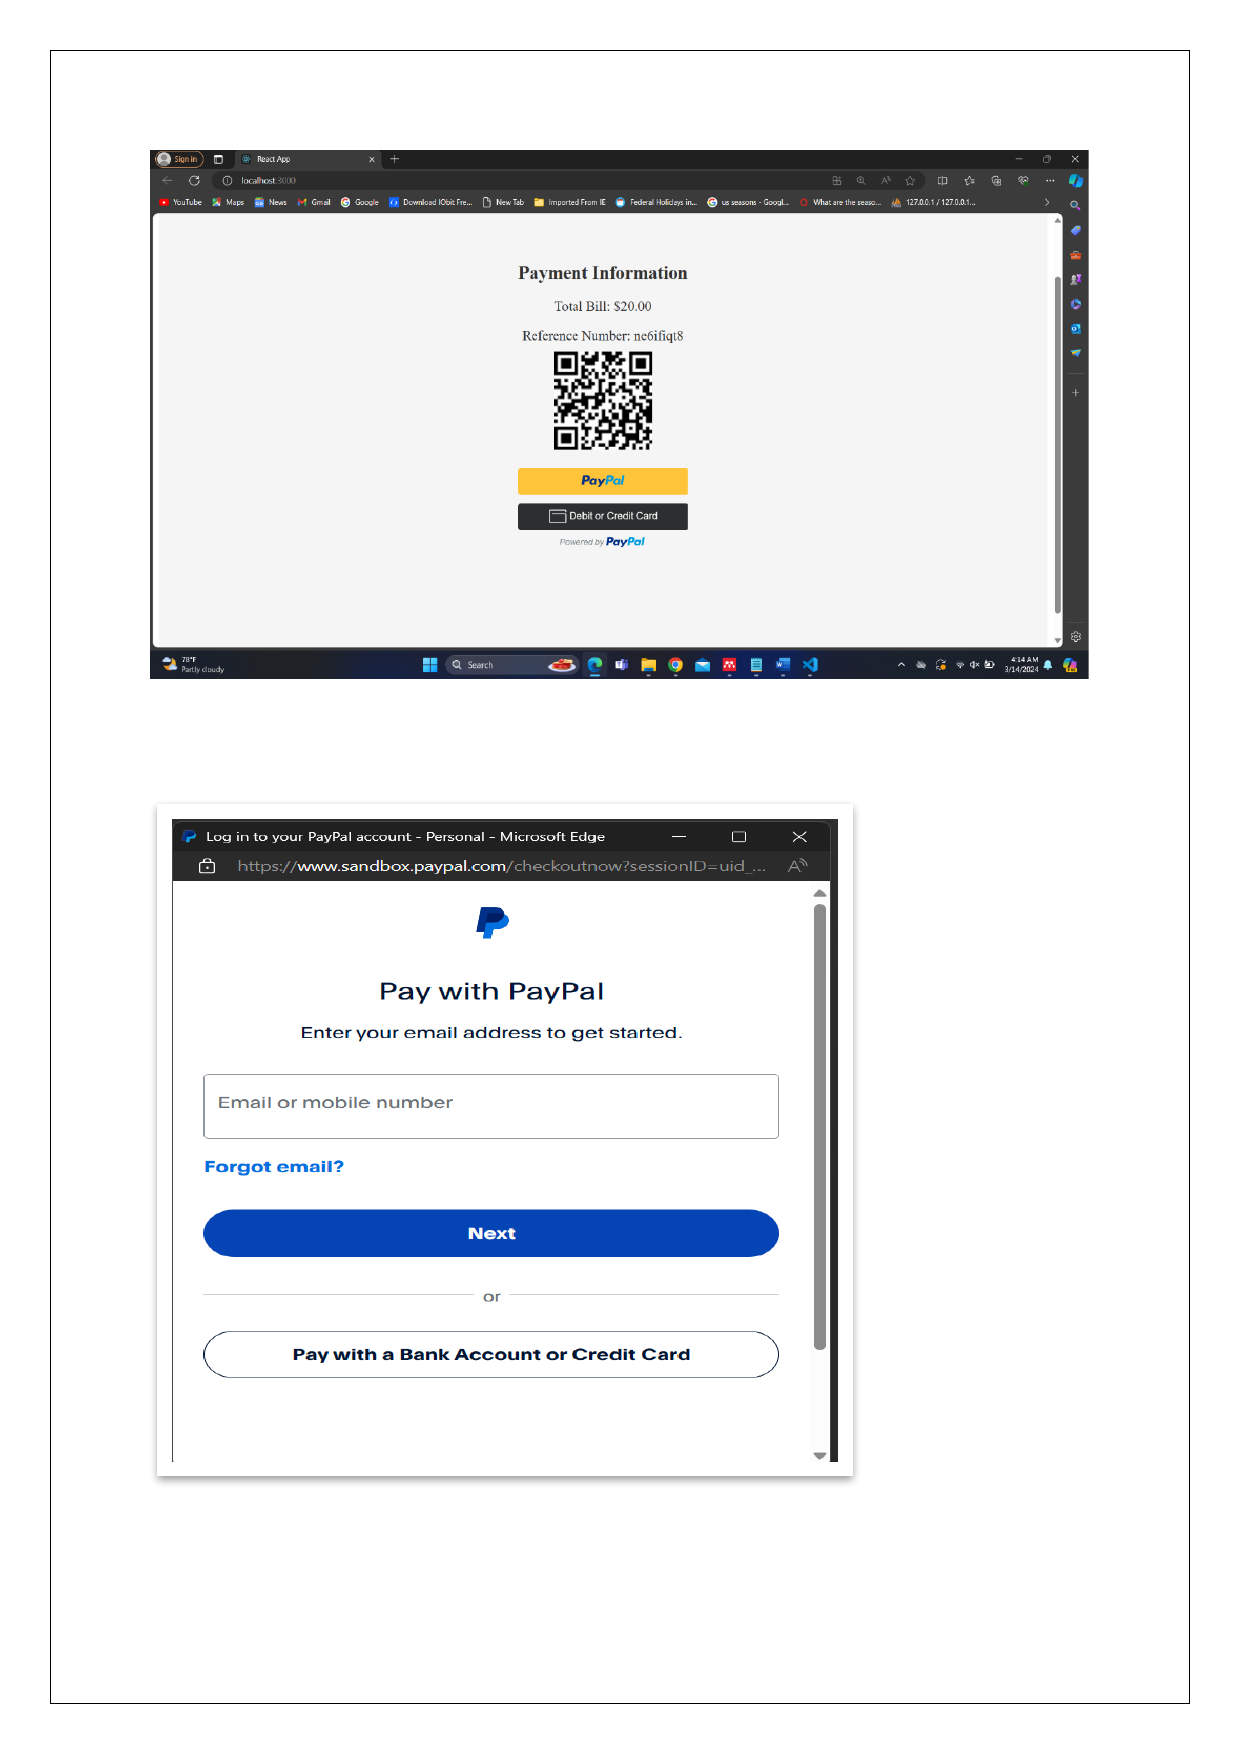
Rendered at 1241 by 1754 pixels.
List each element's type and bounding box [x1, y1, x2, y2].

picture [172, 819, 838, 1462]
picture [150, 150, 1089, 679]
